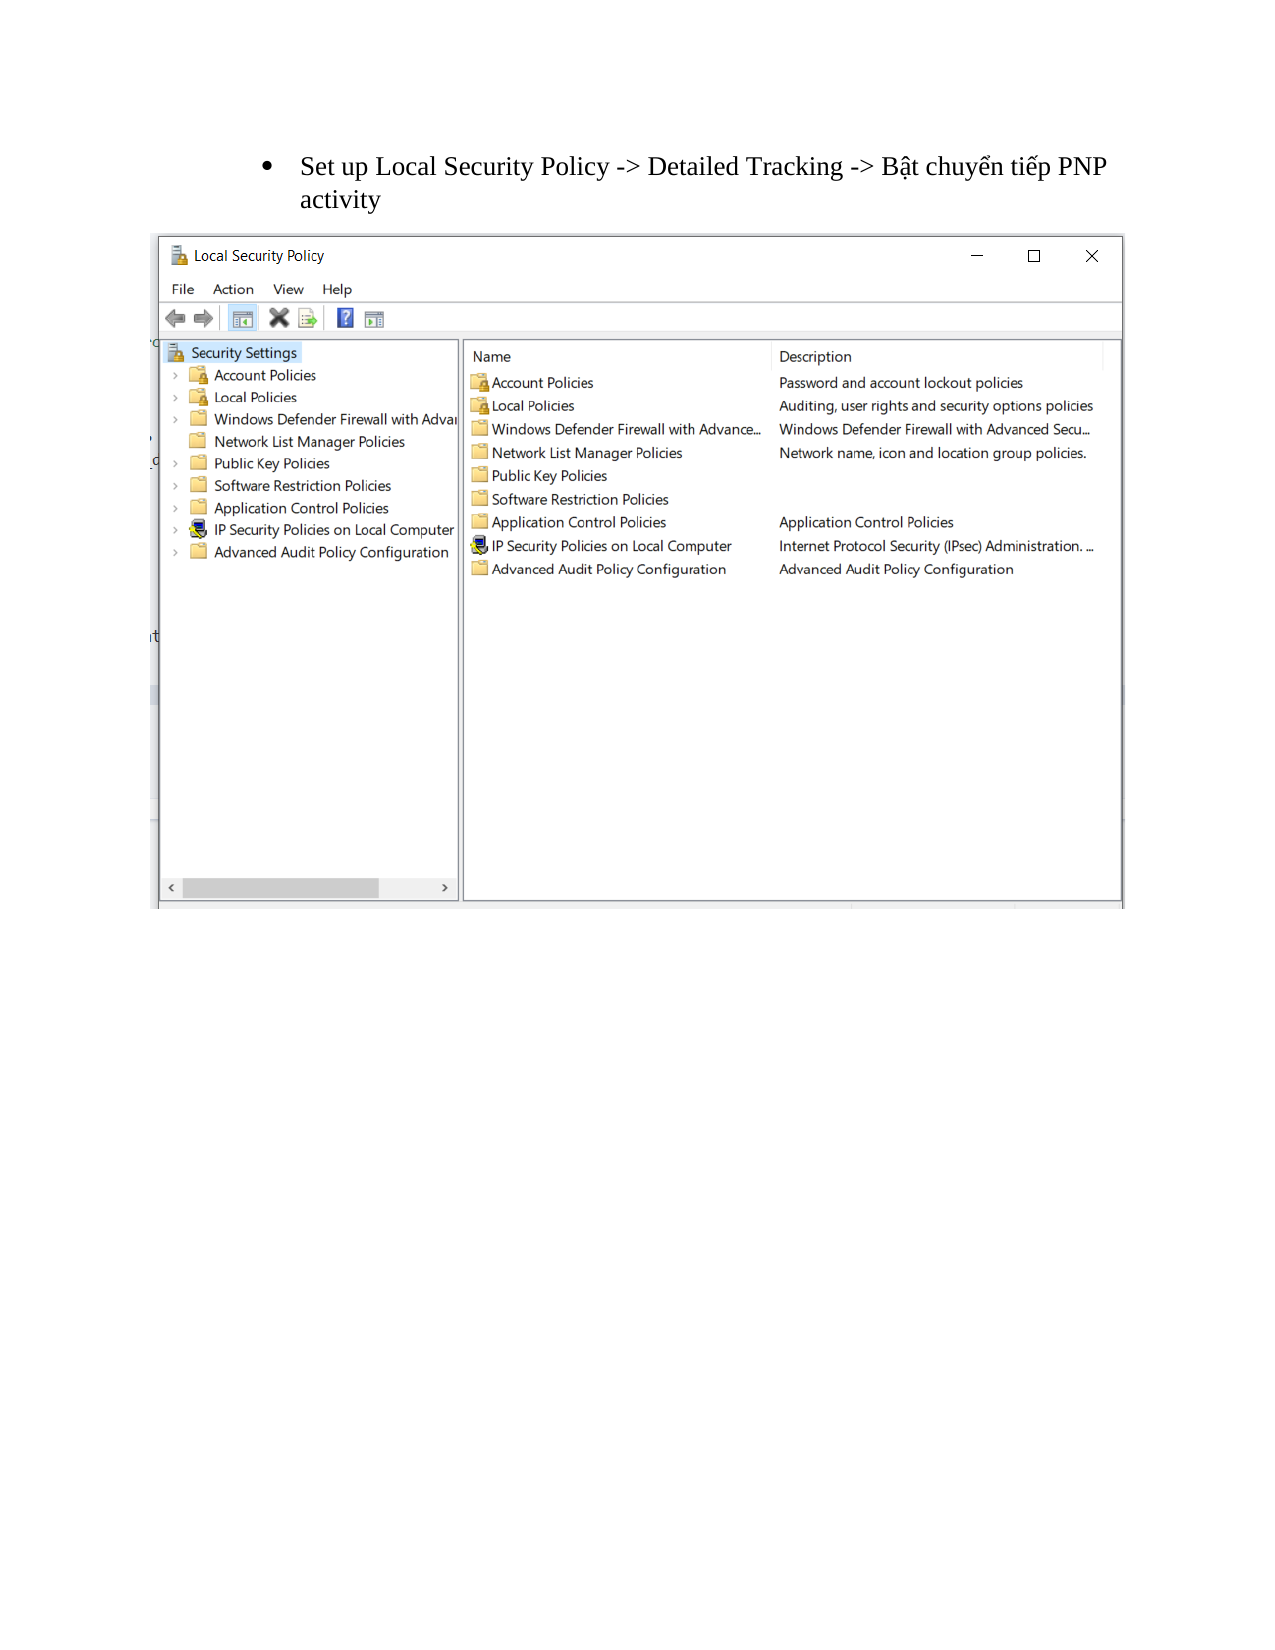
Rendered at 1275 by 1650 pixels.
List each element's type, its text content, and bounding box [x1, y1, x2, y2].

list Set up Local Security Policy -> Detailed Tracking -> Bật chuyển tiếp PNP activity [262, 150, 1125, 215]
picture [150, 233, 1125, 909]
